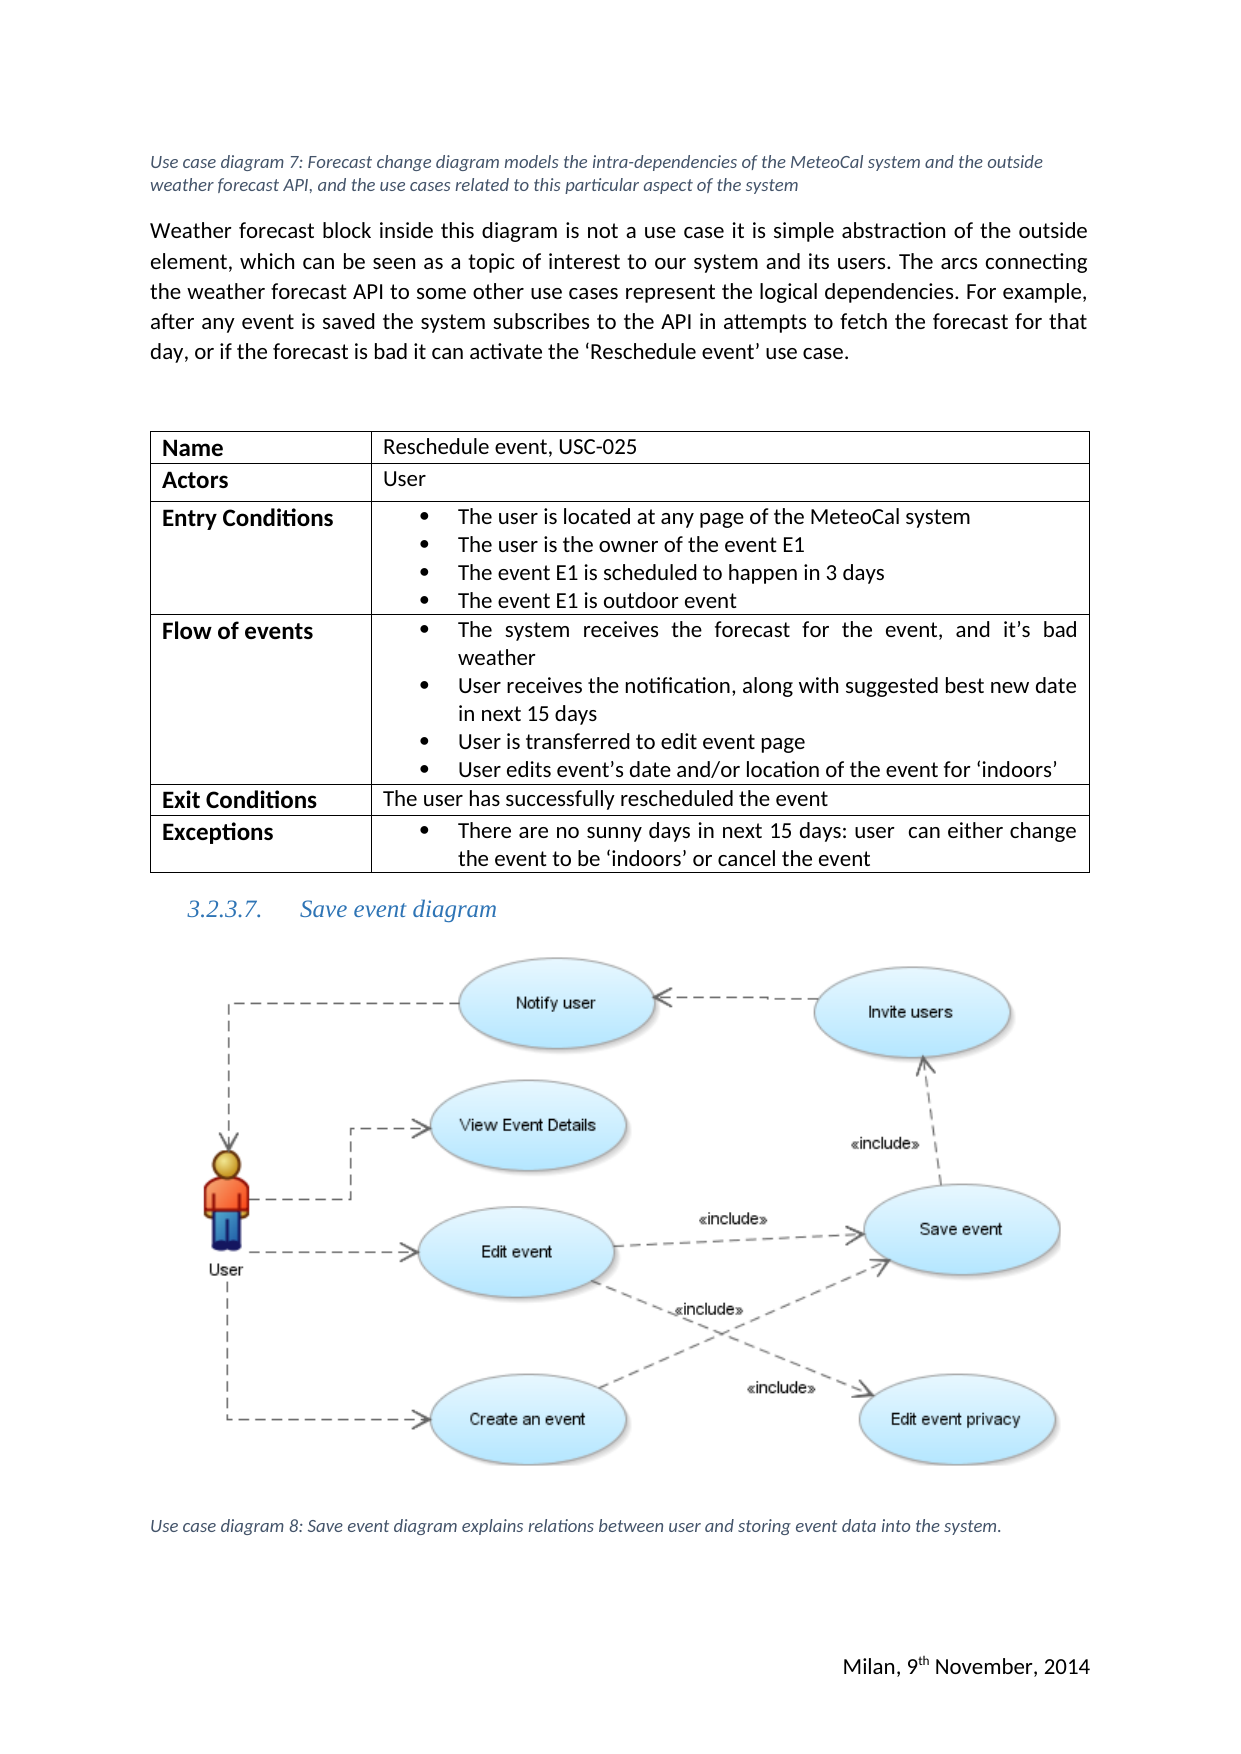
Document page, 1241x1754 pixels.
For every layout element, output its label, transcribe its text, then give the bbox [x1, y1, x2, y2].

table_cell Exit Conditions [151, 785, 371, 815]
subtitle Save event diagram [187, 894, 1090, 923]
picture [150, 927, 1091, 1496]
table_cell Actors [151, 464, 371, 501]
table_cell Flow of events [151, 615, 371, 783]
table_cell The system receives the forecast for the event, and it’s bad weather User receives the notification, along with suggested best new date in next 15 days User is transferred to edit event page User edits event’s date and/or location of the event for ‘indoors’ [372, 615, 1089, 783]
table_cell The user has successfully rescheduled the event [372, 785, 1089, 815]
table_cell The user is located at any page of the MeteoCal system The user is the owner of the event E1 The event E1 is scheduled to happen in 3 days The event E1 is outdoor event [372, 502, 1089, 614]
text Weather forecast block inside this diagram is not a use case it is simple abstraction of the outside element, which can be seen as a topic of interest to our system and its users. The arcs connecting the weather forecast API to some other use cases represent the logical dependencies. For example, after any event is saved the system subscribes to the API in attempts to fetch the forecast for that day, or if the forecast is bad it can activate the ‘Reschedule event’ use case. [150, 217, 1090, 366]
table_cell There are no sunny days in next 15 days: user can either change the event to be ‘indoors’ or cancel the event [372, 816, 1089, 872]
table_header Name [151, 432, 371, 463]
table_cell User [372, 464, 1089, 501]
table_header Reschedule event, USC-025 [372, 432, 1089, 463]
table_cell Entry Conditions [151, 502, 371, 614]
table_cell Exceptions [151, 816, 371, 872]
